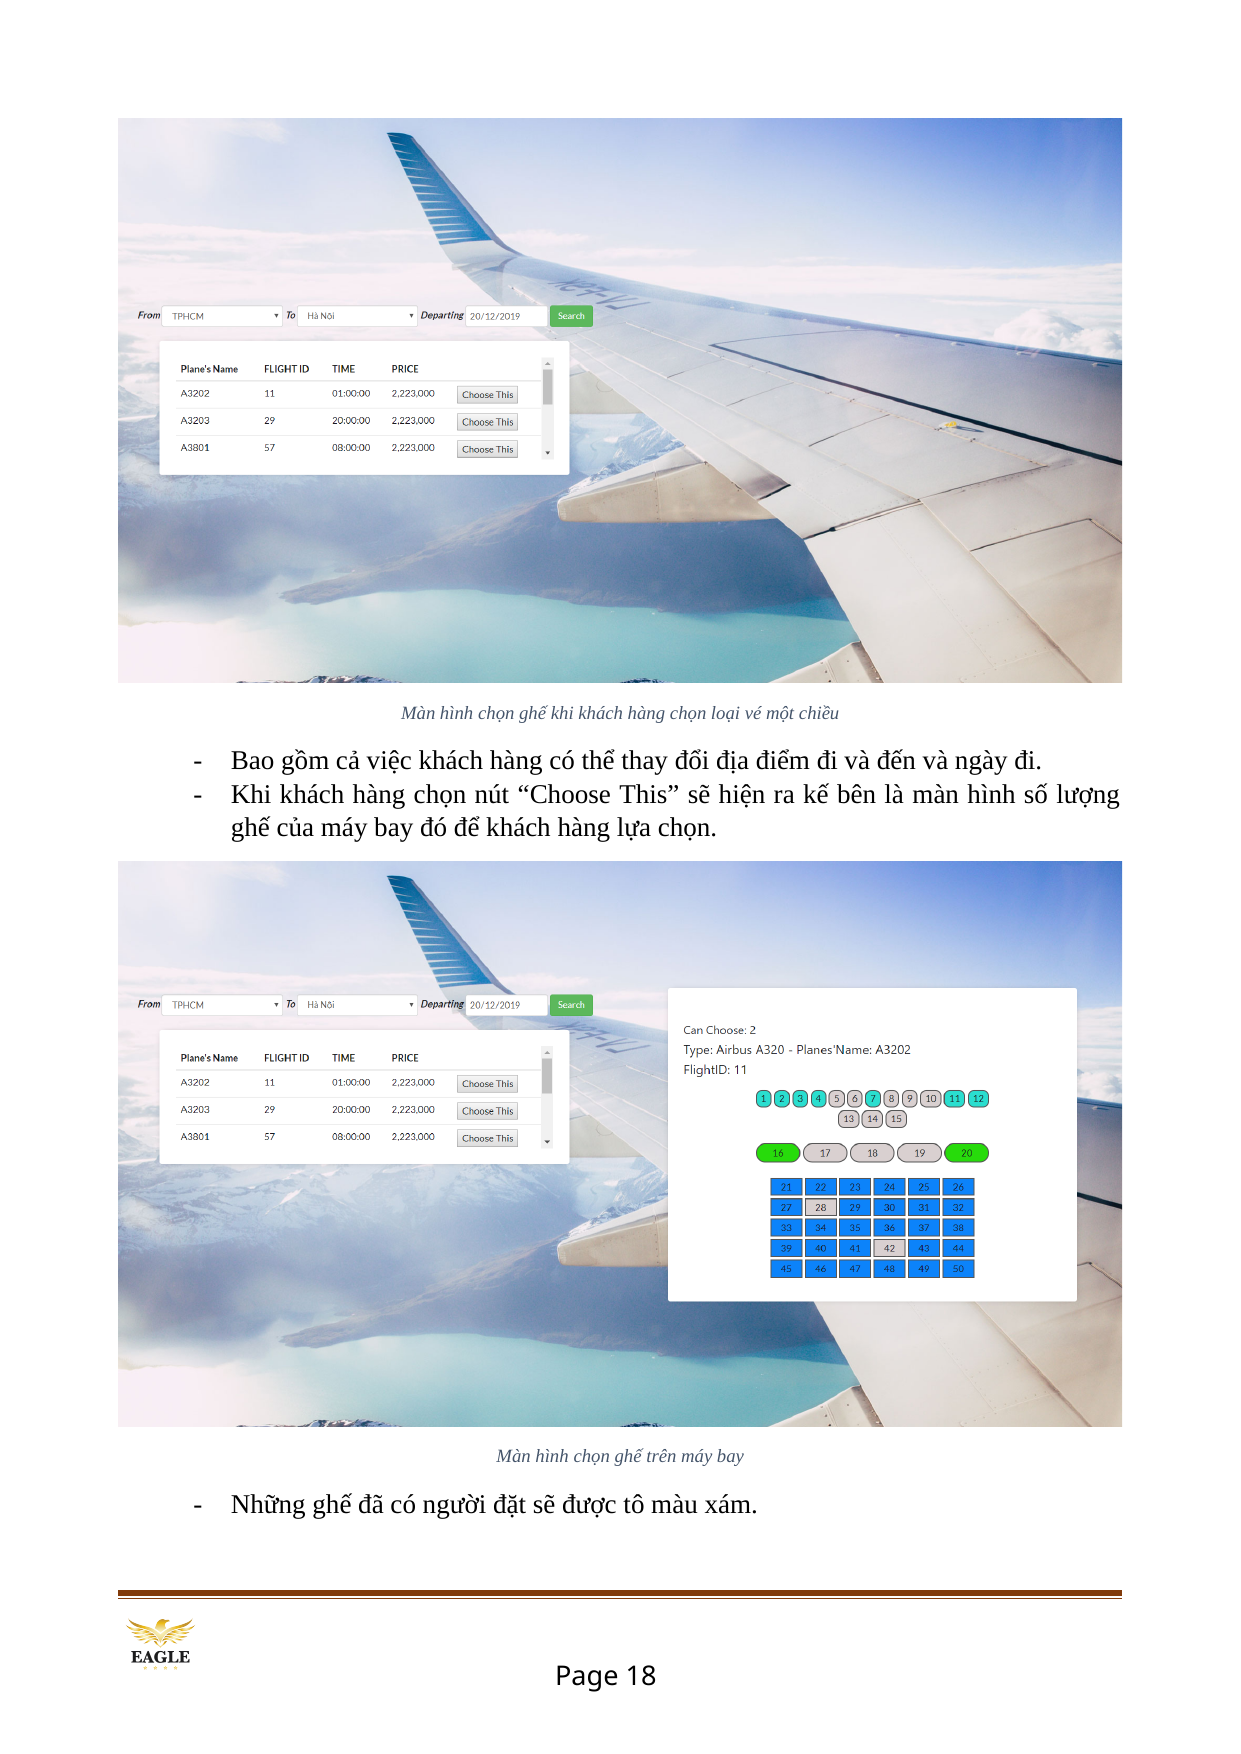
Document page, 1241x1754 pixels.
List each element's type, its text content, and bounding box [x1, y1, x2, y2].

text Màn hình chọn ghế khi khách hàng chọn loại vé một chiều [118, 702, 1122, 723]
list Bao gồm cả việc khách hàng có thể thay đổi địa điểm đi và đến và ngày đi. [193, 744, 1122, 775]
picture [118, 1601, 203, 1686]
picture [118, 118, 1123, 683]
picture [118, 861, 1123, 1427]
text Màn hình chọn ghế trên máy bay [118, 1445, 1122, 1467]
list Những ghế đã có người đặt sẽ được tô màu xám. [193, 1488, 1122, 1519]
list Khi khách hàng chọn nút “Choose This” sẽ hiện ra kế bên là màn hình số lượng ghế của máy bay đó để khách hàng lựa chọn. [193, 778, 1122, 842]
